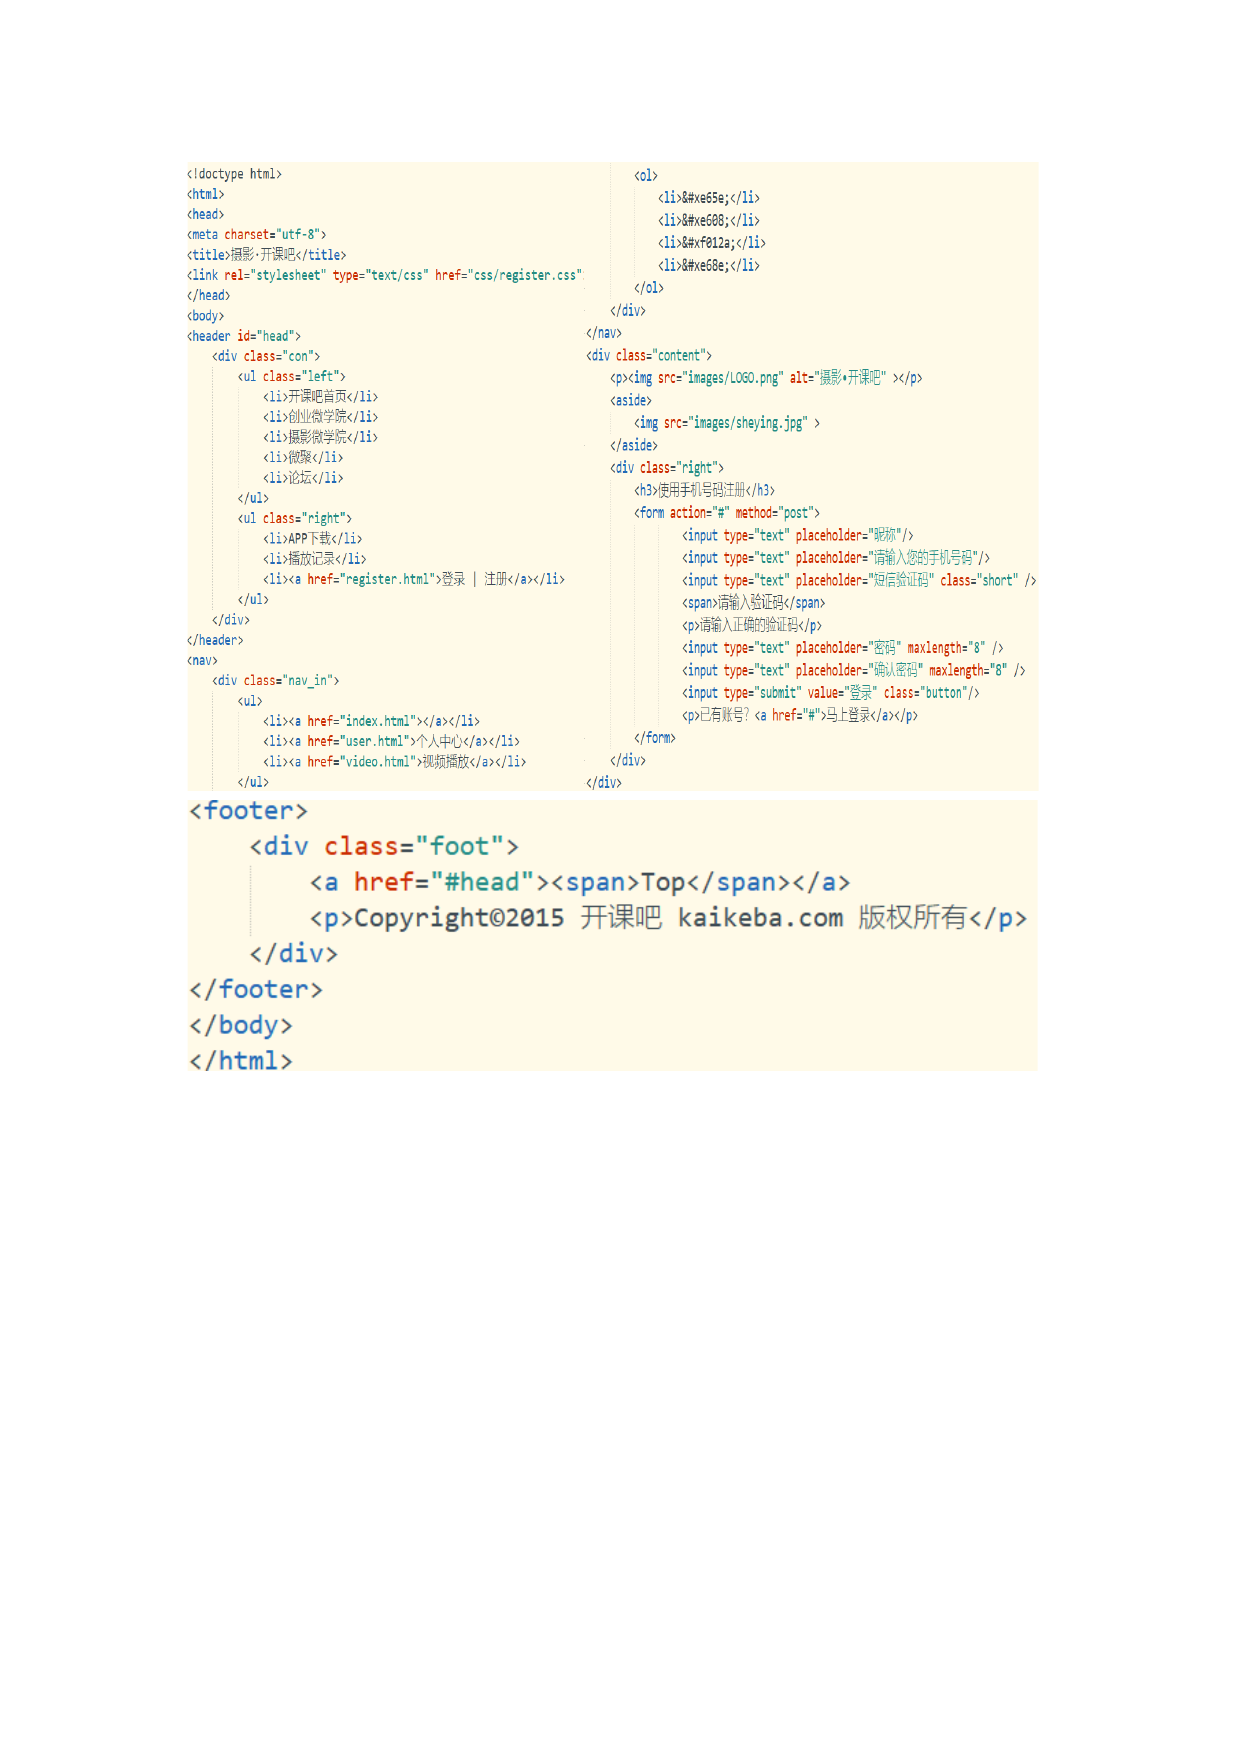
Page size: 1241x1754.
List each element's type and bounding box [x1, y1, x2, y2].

picture [187, 162, 1039, 791]
picture [187, 800, 1038, 1071]
